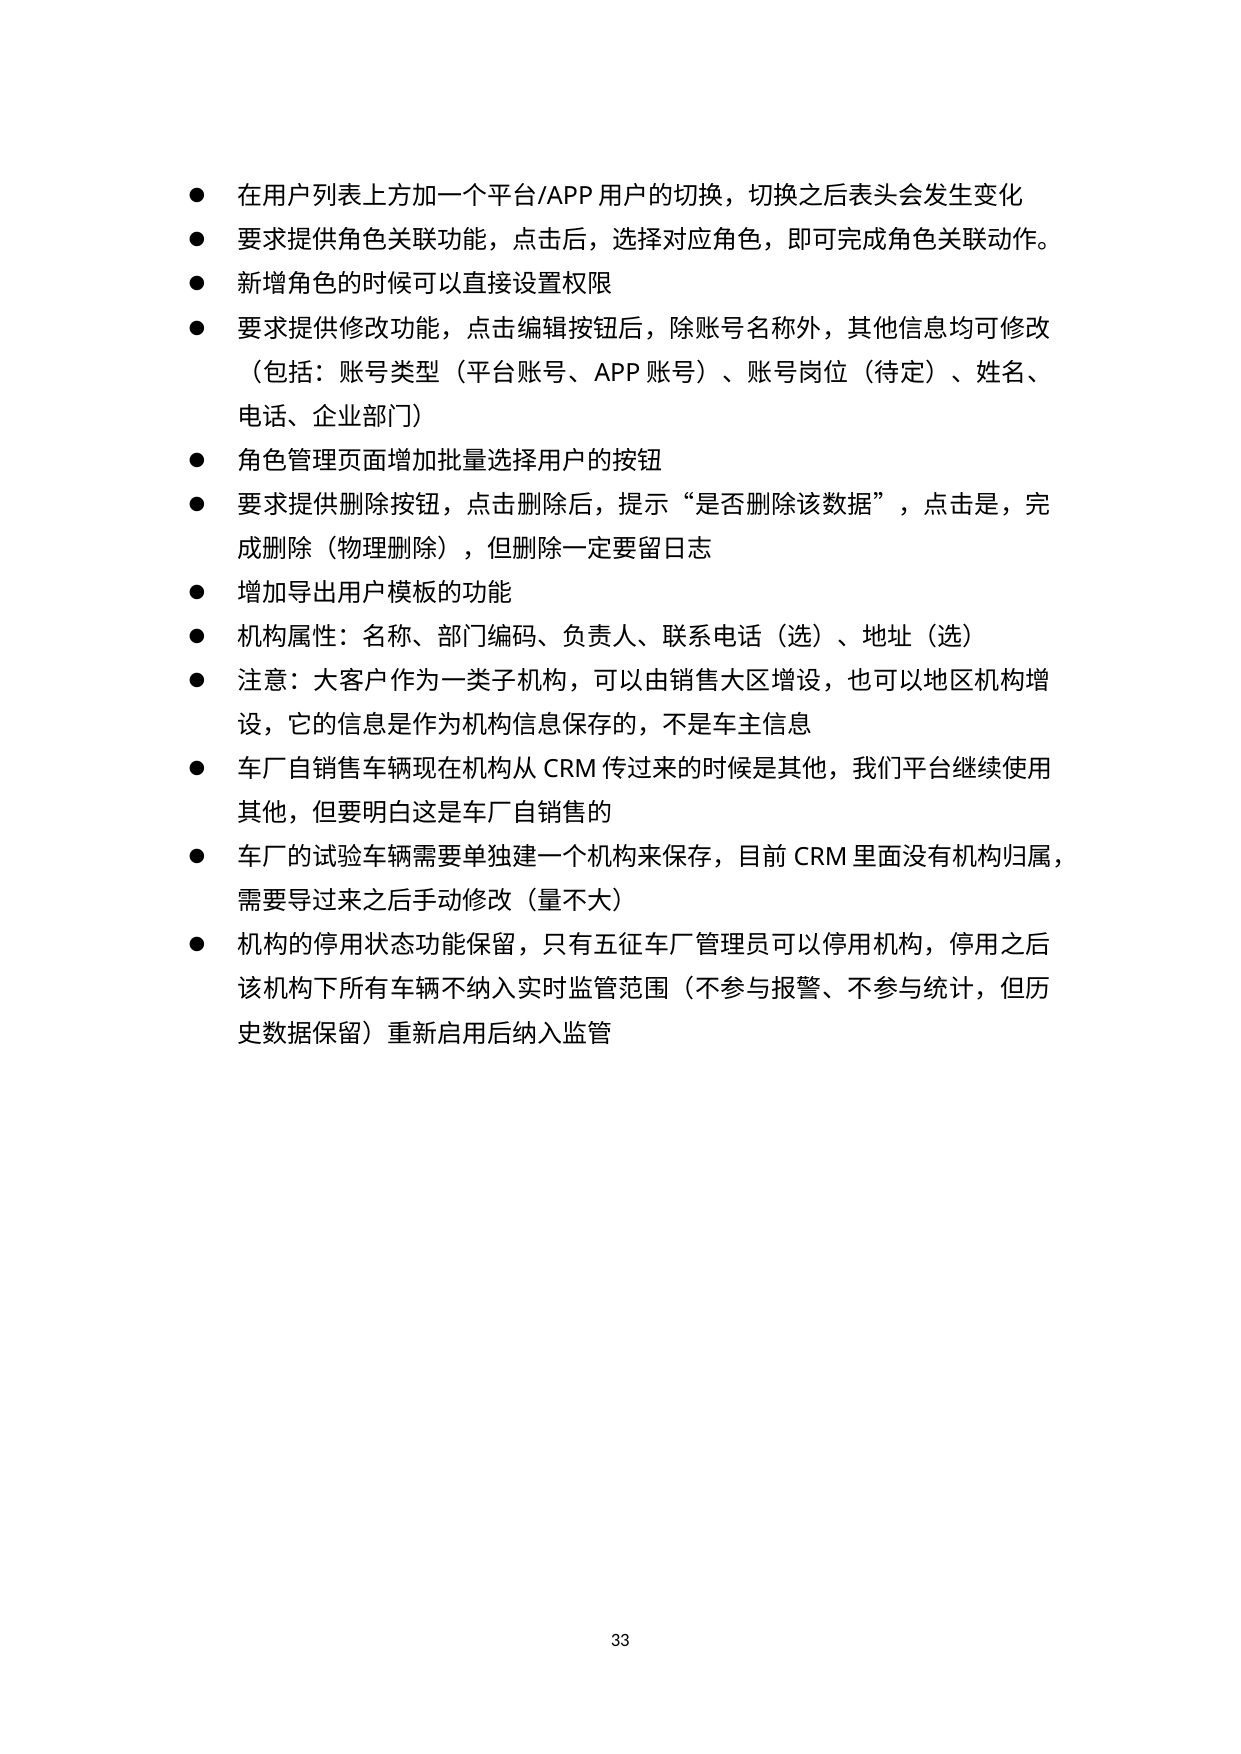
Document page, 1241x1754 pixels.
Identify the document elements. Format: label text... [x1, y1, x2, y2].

list 车厂自销售车辆现在机构从CRM传过来的时候是其他，我们平台继续使用其他，但要明白这是车厂自销售的 [187, 745, 1053, 833]
list 注意：大客户作为一类子机构，可以由销售大区增设，也可以地区机构增设，它的信息是作为机构信息保存的，不是车主信息 [187, 657, 1053, 745]
list 机构的停用状态功能保留，只有五征车厂管理员可以停用机构，停用之后该机构下所有车辆不纳入实时监管范围（不参与报警、不参与统计，但历史数据保留）重新启用后纳入监管 [187, 921, 1053, 1053]
list 增加导出用户模板的功能 [187, 568, 1053, 613]
list 角色管理页面增加批量选择用户的按钮 [187, 436, 1053, 480]
list 车厂的试验车辆需要单独建一个机构来保存，目前CRM里面没有机构归属，需要导过来之后手动修改（量不大） [187, 833, 1053, 921]
list 要求提供修改功能，点击编辑按钮后，除账号名称外，其他信息均可修改（包括：账号类型（平台账号、APP账号）、账号岗位（待定）、姓名、电话、企业部门） [187, 304, 1053, 436]
list 要求提供角色关联功能，点击后，选择对应角色，即可完成角色关联动作。 [187, 216, 1053, 260]
list 新增角色的时候可以直接设置权限 [187, 260, 1053, 304]
list 要求提供删除按钮，点击删除后，提示“是否删除该数据”，点击是，完成删除（物理删除），但删除一定要留日志 [187, 480, 1053, 568]
list 在用户列表上方加一个平台/APP用户的切换，切换之后表头会发生变化 [187, 172, 1053, 216]
list 机构属性：名称、部门编码、负责人、联系电话（选）、地址（选） [187, 613, 1053, 657]
